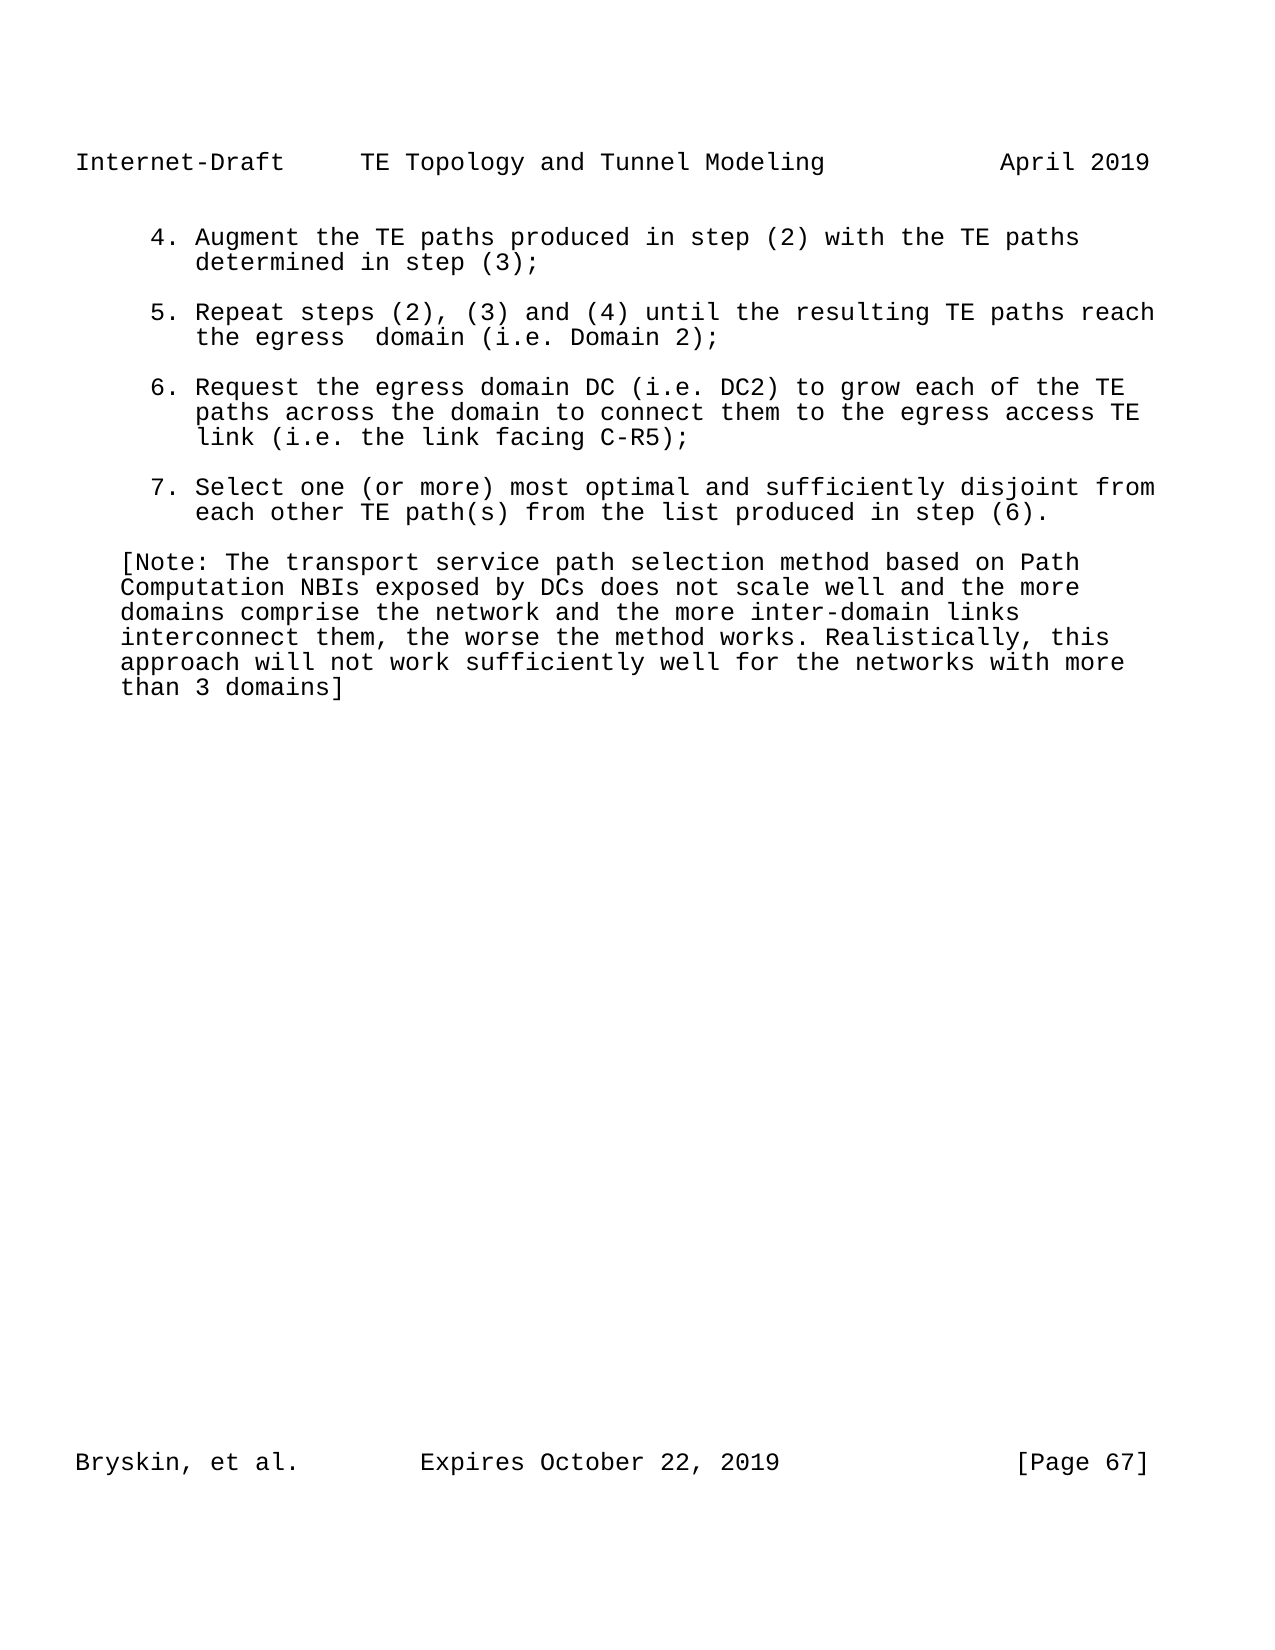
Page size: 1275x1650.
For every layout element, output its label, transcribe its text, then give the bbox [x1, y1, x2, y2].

list Select one (or more) most optimal and sufficiently disjoint from each other TE path(s) from the list produced in step (6). [150, 475, 1158, 525]
list Repeat steps (2), (3) and (4) until the resulting TE paths reach the egress domain (i.e. Domain 2); [150, 300, 1158, 350]
text [Note: The transport service path selection method based on Path Computation NBIs exposed by DCs does not scale well and the more domains comprise the network and the more inter-domain links interconnect them, the worse the method works. Realistically, this approach will not work sufficiently well for the networks with more than 3 domains] [120, 550, 1158, 700]
list Augment the TE paths produced in step (2) with the TE paths determined in step (3); [150, 225, 1158, 275]
list Request the egress domain DC (i.e. DC2) to grow each of the TE paths across the domain to connect them to the egress access TE link (i.e. the link facing C-R5); [150, 375, 1158, 450]
